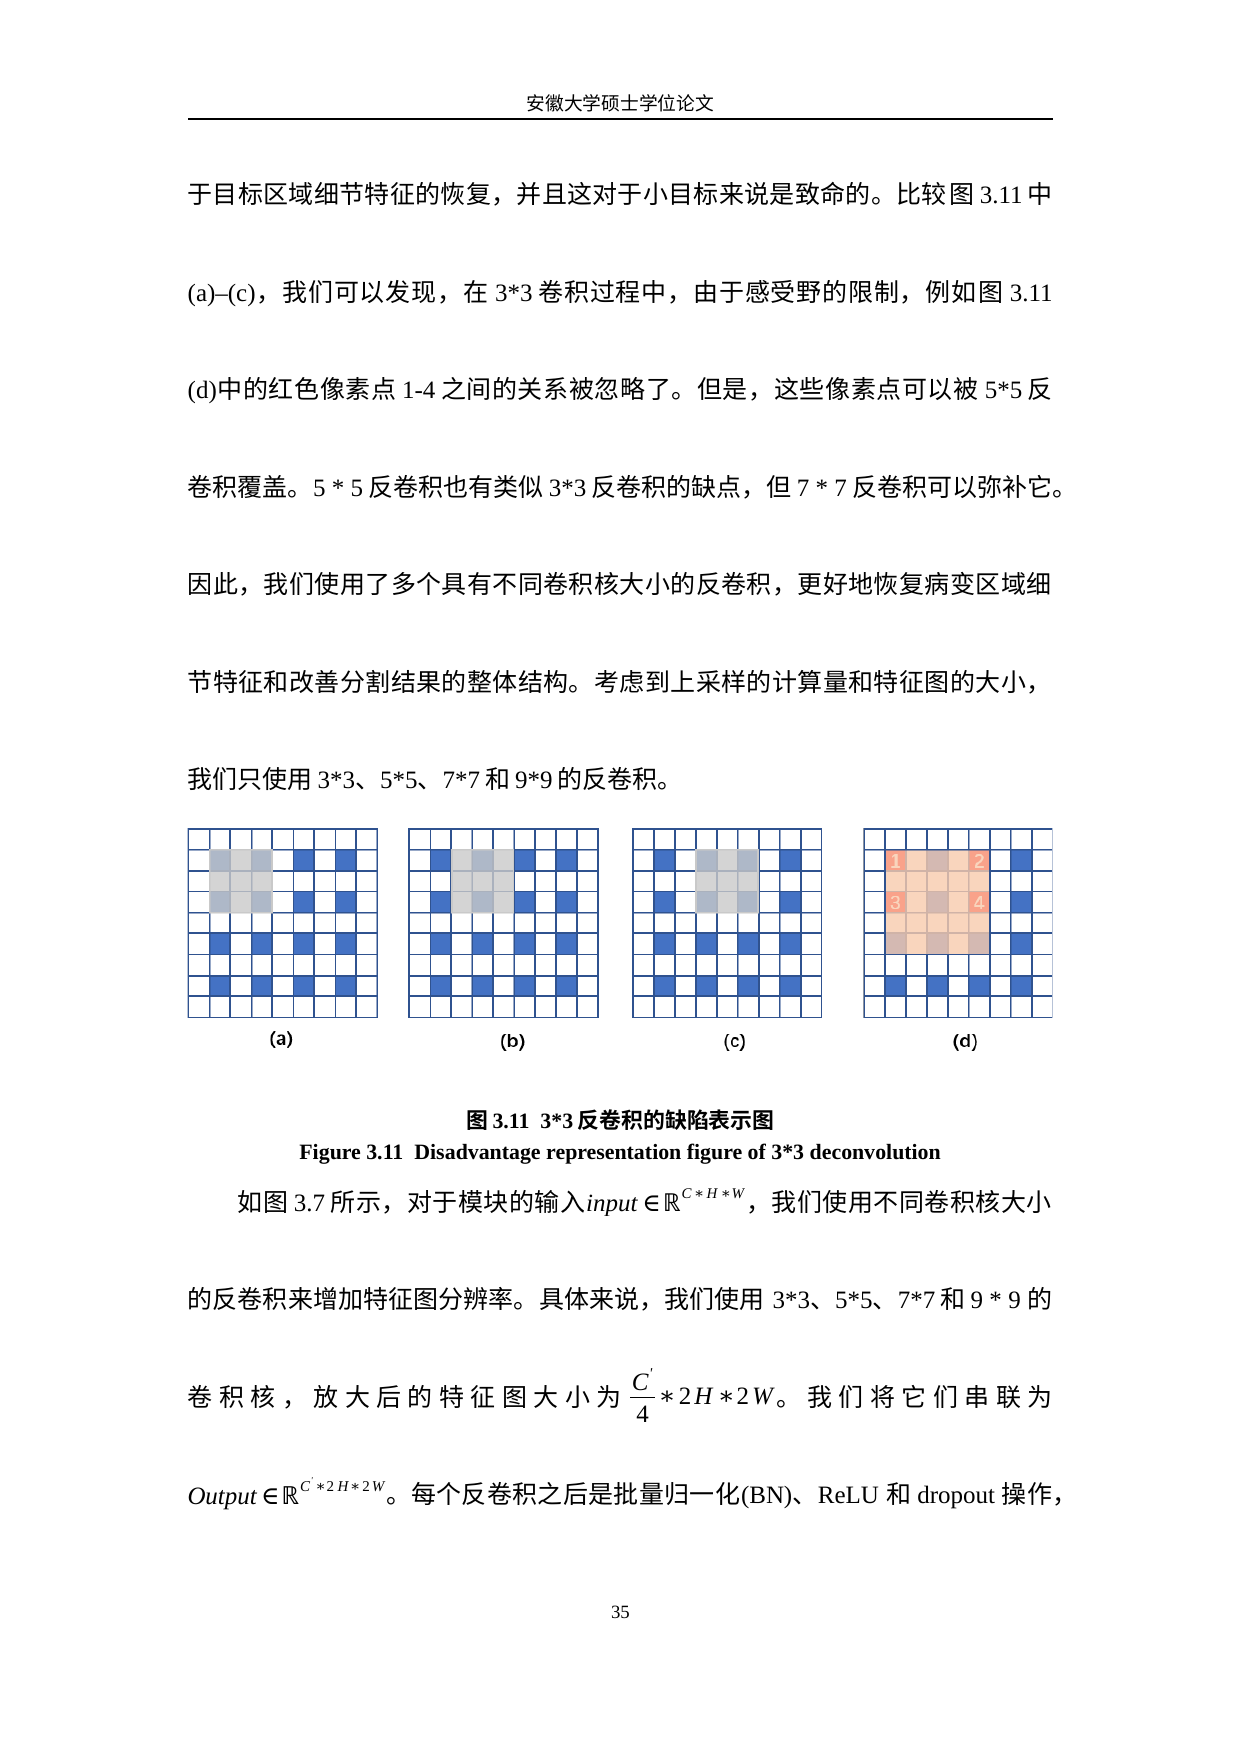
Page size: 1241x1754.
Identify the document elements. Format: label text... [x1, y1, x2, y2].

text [187, 1168, 1053, 1525]
picture [187, 828, 1053, 1063]
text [187, 160, 1053, 810]
